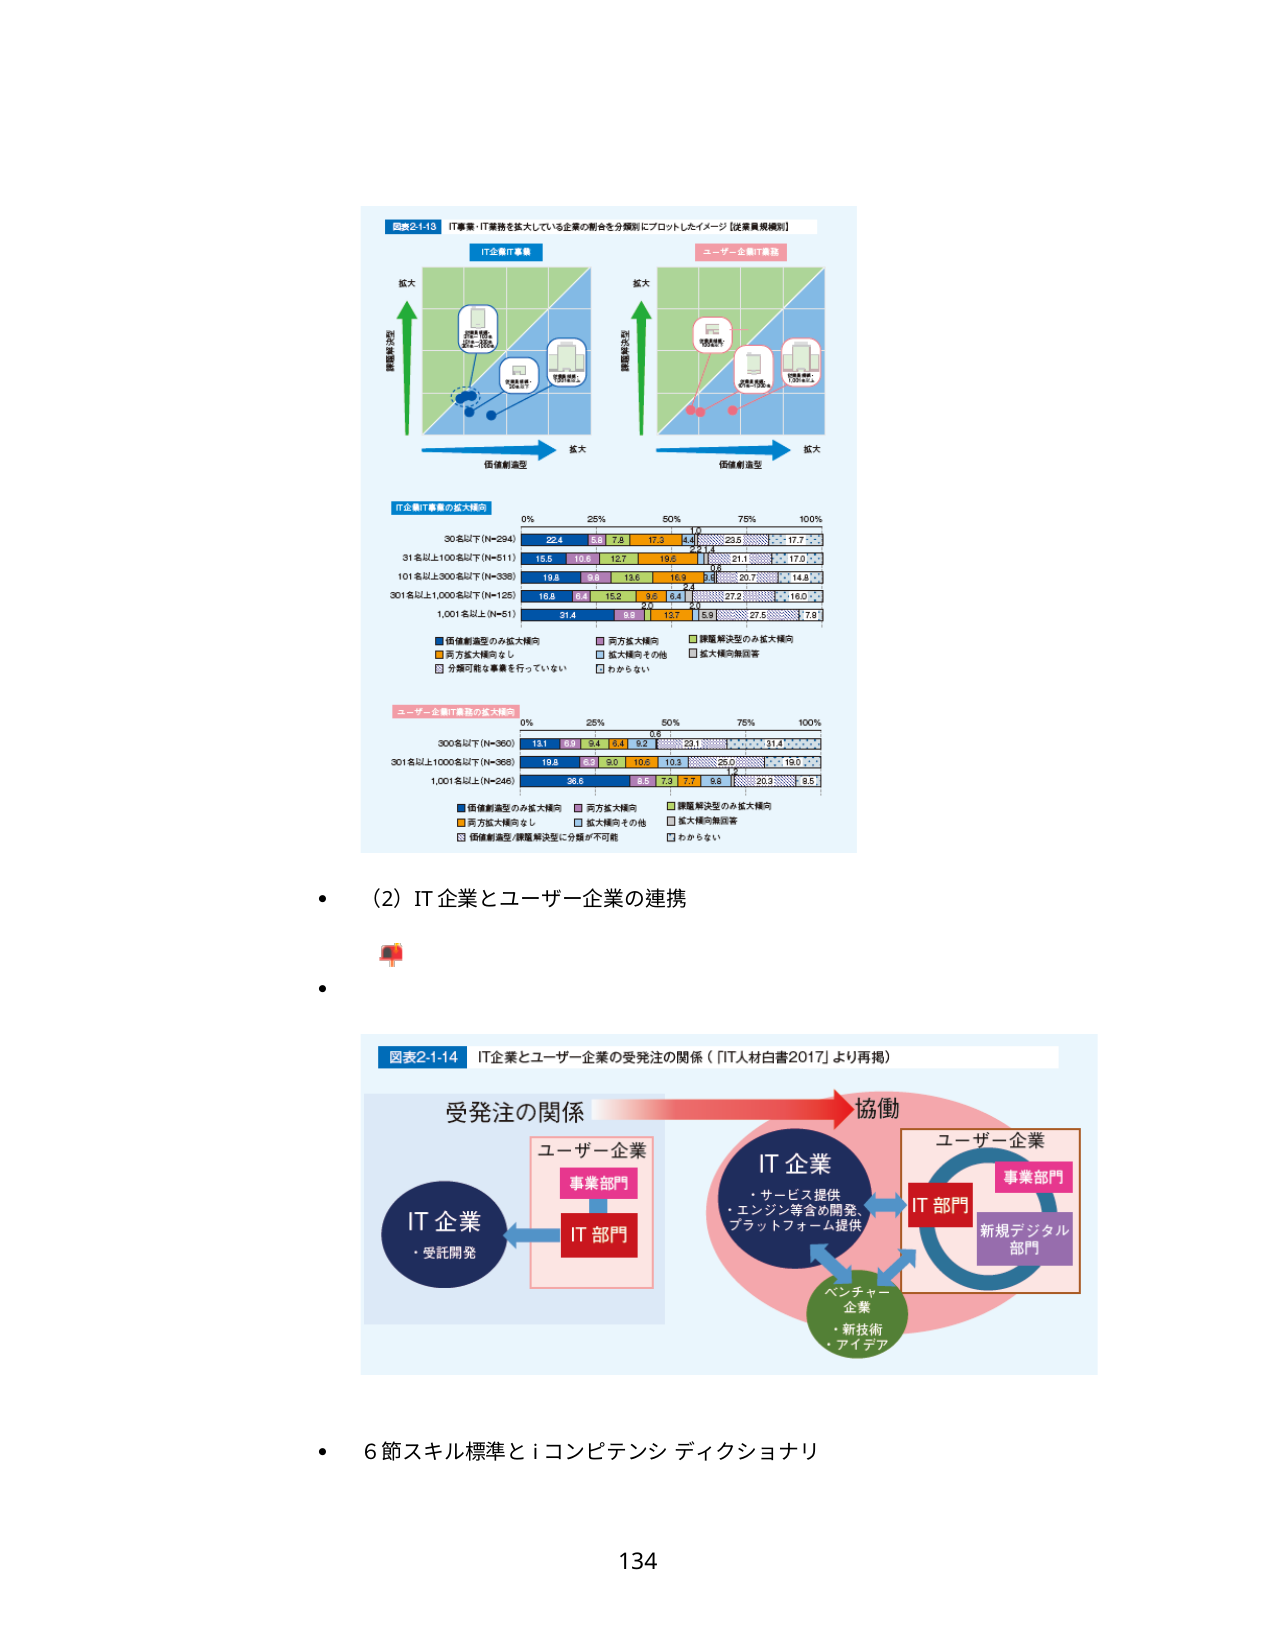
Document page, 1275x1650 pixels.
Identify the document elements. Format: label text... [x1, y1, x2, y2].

list （2）IT企業とユーザー企業の連携 [319, 884, 1098, 912]
picture [360, 1034, 1098, 1375]
picture [379, 943, 403, 967]
picture [360, 206, 859, 853]
list ６節スキル標準と i コンピテンシ ディクショナリ [319, 1437, 1098, 1466]
